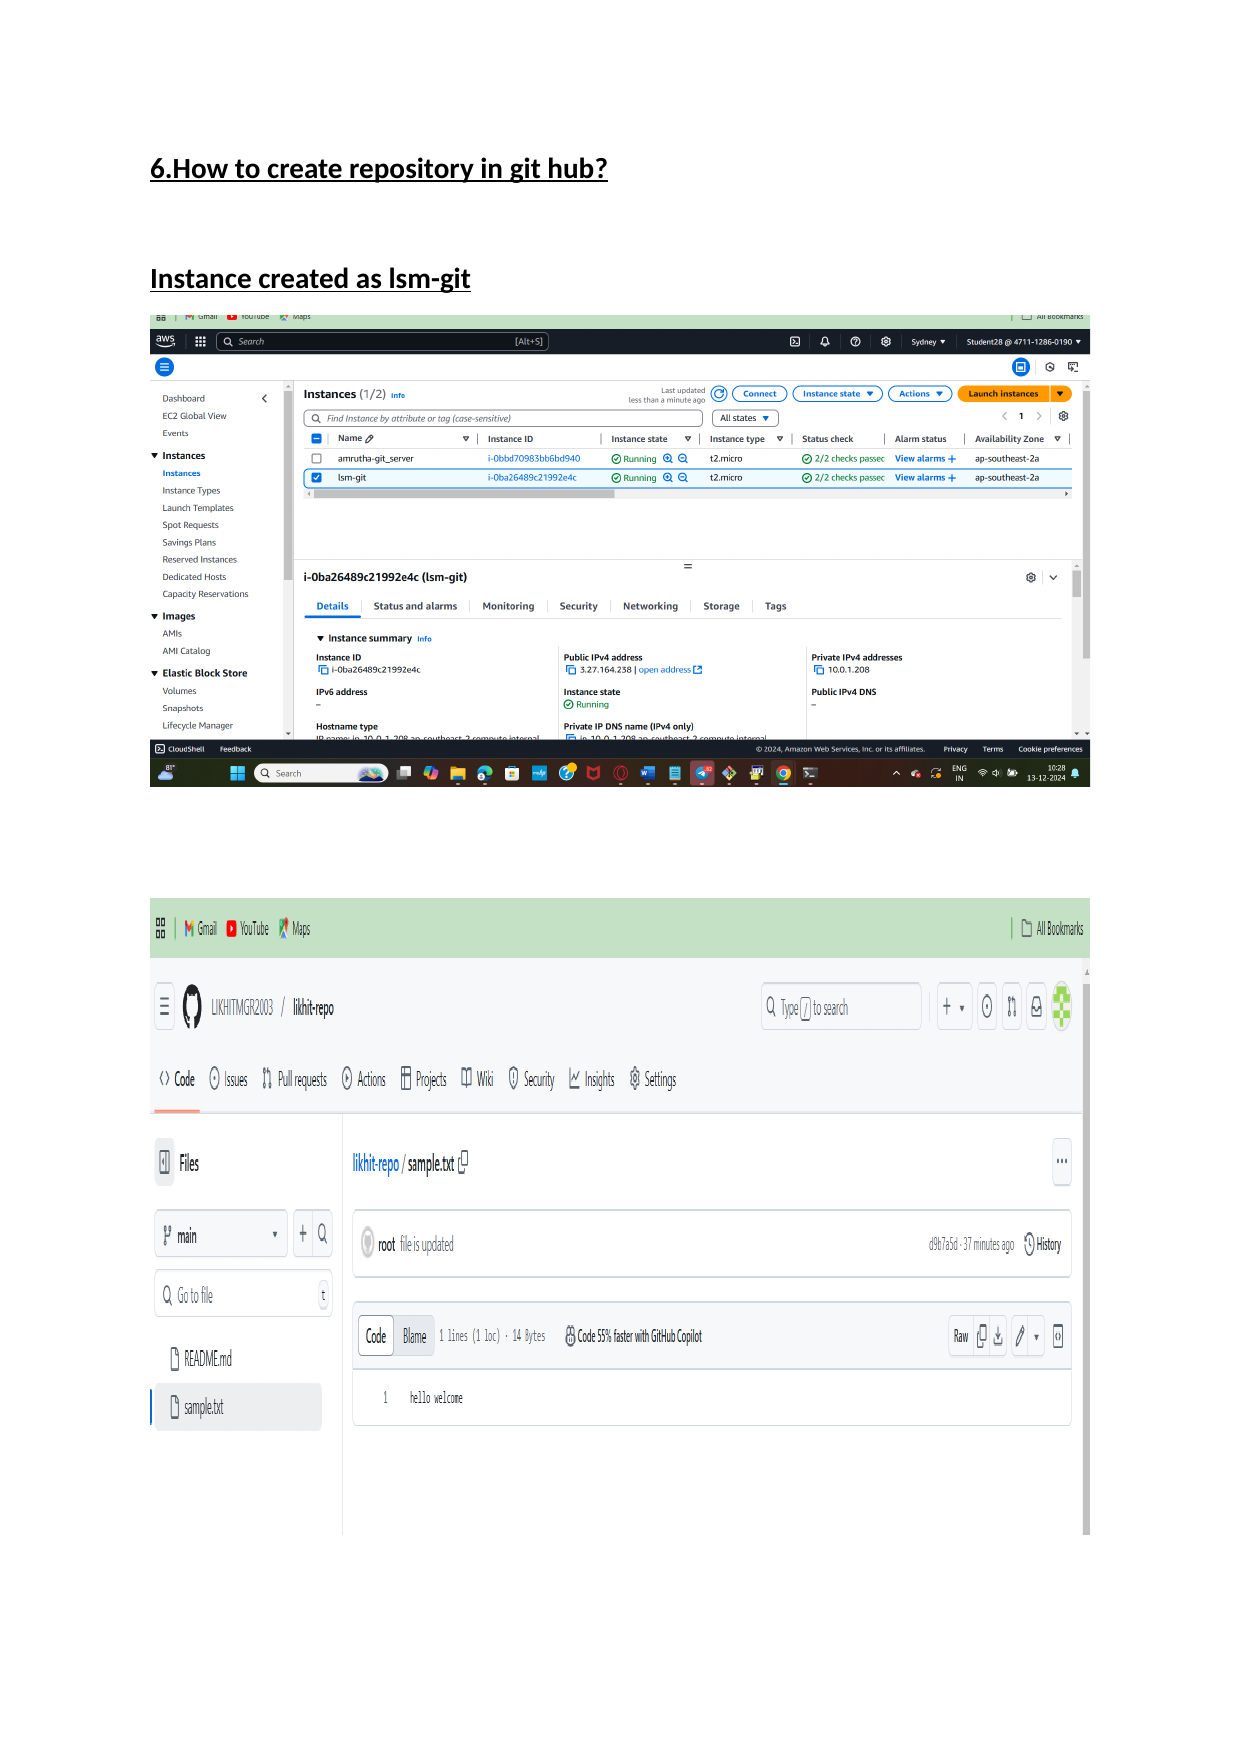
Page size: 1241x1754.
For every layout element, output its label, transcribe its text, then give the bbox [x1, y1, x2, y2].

picture [150, 898, 1090, 1535]
picture [150, 315, 1091, 787]
text Instance created as lsm-git [150, 260, 1090, 296]
text 6.How to create repository in git hub? [150, 150, 1090, 186]
